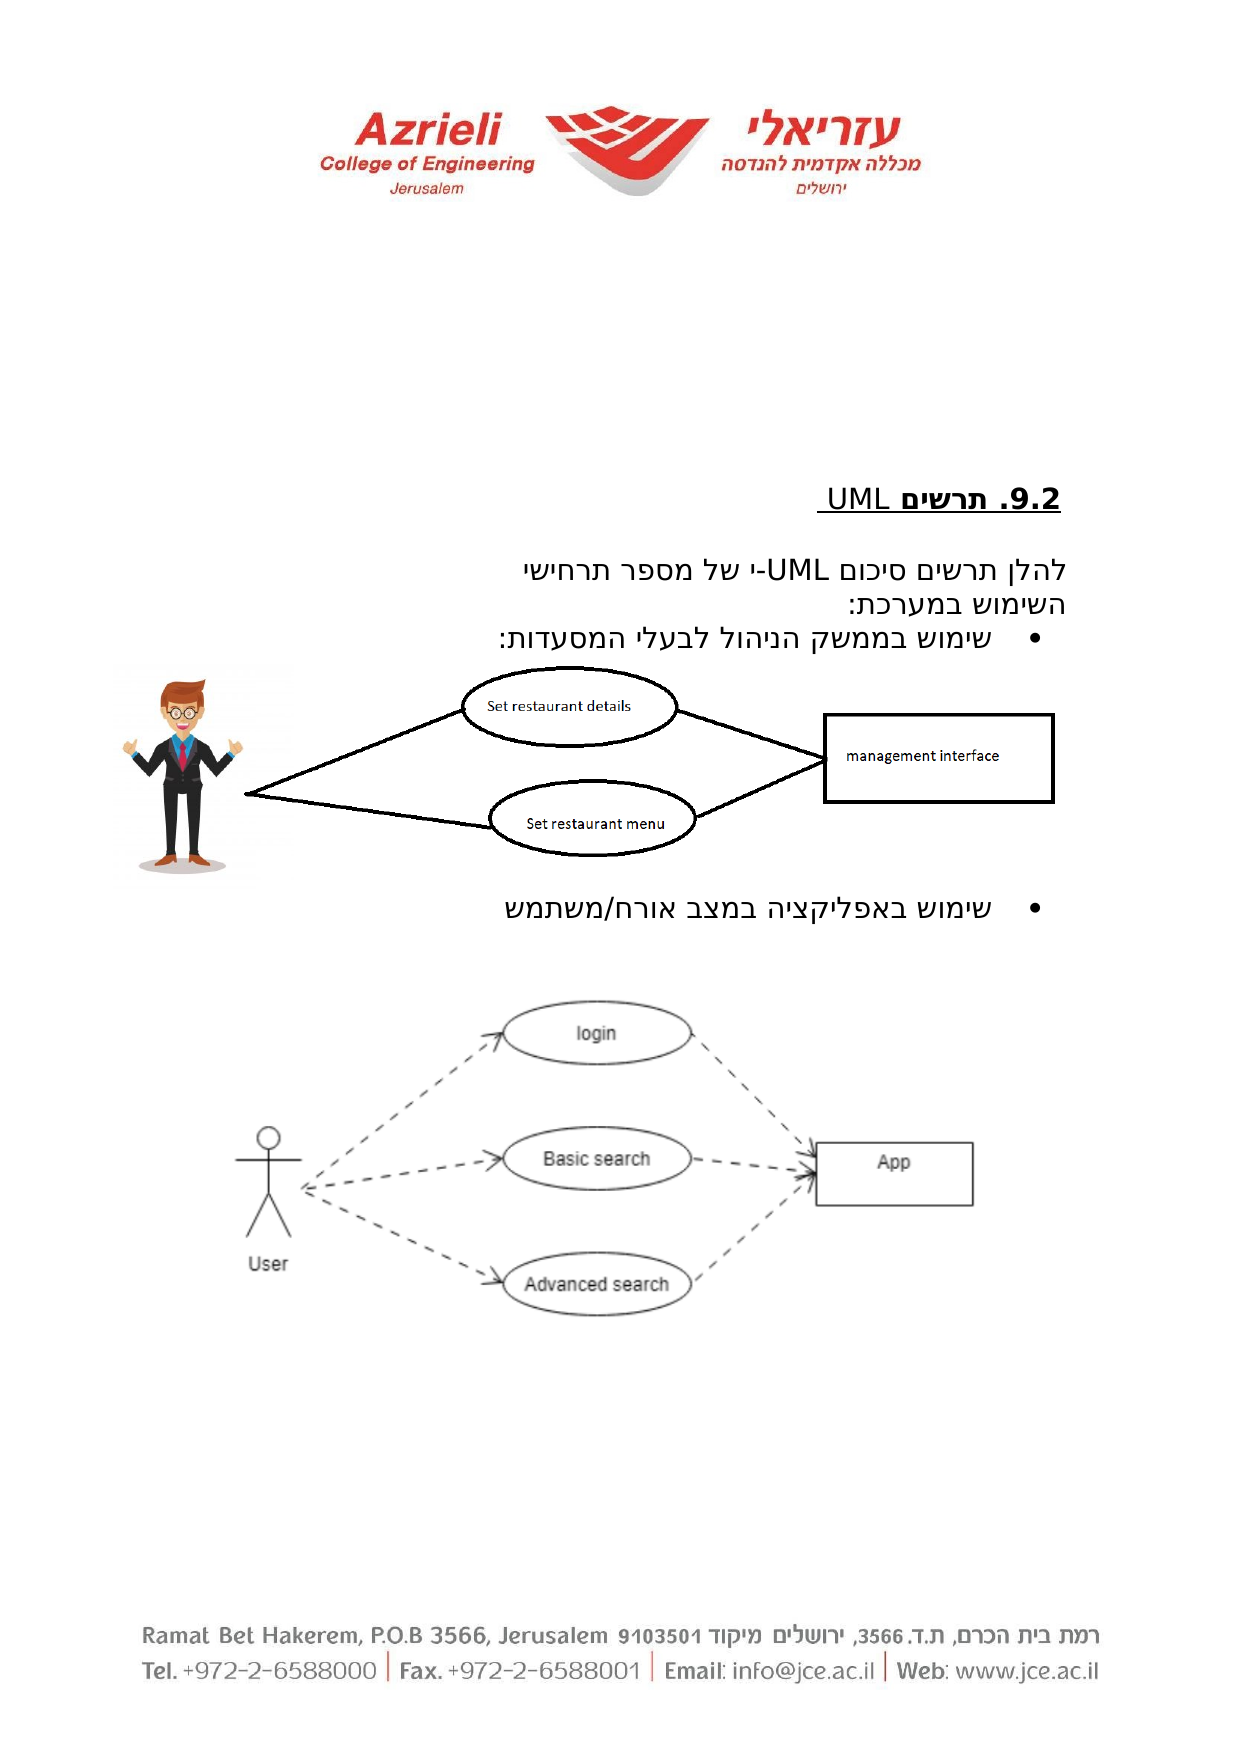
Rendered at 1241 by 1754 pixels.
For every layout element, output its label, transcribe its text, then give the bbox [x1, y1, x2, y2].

picture [137, 1617, 1104, 1690]
picture [112, 655, 1068, 892]
subtitle 9.2. תרשים UML [150, 482, 1061, 516]
text להלן תרשים סיכום UML-י של מספר תרחישי השימוש במערכת: [438, 553, 1068, 621]
picture [317, 103, 931, 202]
list שימוש באפליקציה במצב אורח/משתמש [438, 892, 1030, 925]
list שימוש בממשק הניהול לבעלי המסעדות: [438, 621, 1030, 655]
picture [127, 964, 993, 1354]
